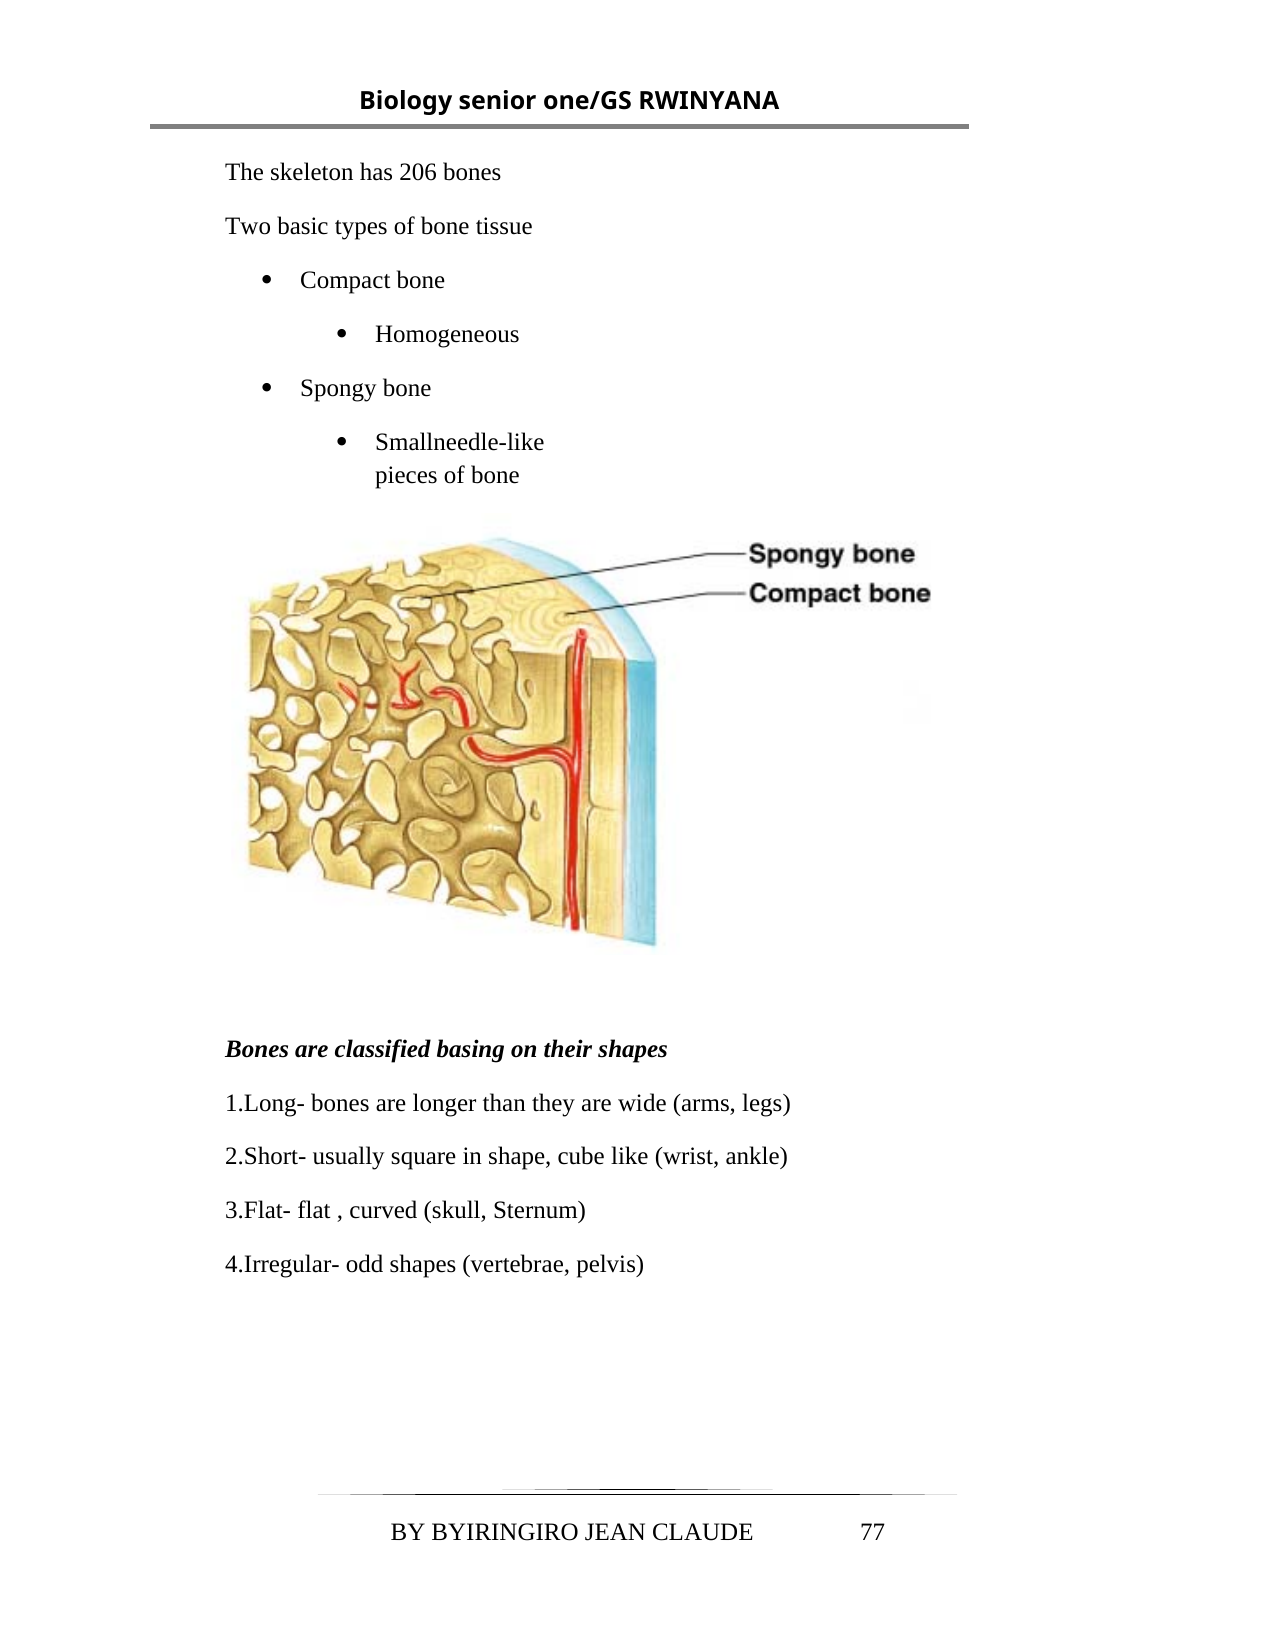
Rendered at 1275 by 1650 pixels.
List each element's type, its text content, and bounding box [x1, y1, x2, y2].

text 1.Long- bones are longer than they are wide (arms, legs) [225, 1088, 1125, 1116]
list Smallneedle-like pieces of bone [337, 427, 1125, 488]
list Compact bone [262, 265, 1125, 294]
text The skeleton has 206 bones [225, 157, 1125, 186]
text 2.Short- usually square in shape, cube like (wrist, ankle) [150, 1141, 1125, 1170]
text Bones are classified basing on their shapes [225, 1034, 1125, 1062]
picture [231, 513, 932, 955]
text Two basic types of bone tissue [225, 211, 1125, 240]
text 3.Flat- flat , curved (skull, Sternum) [225, 1195, 1125, 1224]
list Spongy bone [262, 373, 1125, 402]
list Homogeneous [337, 319, 1125, 348]
text 4.Irregular- odd shapes (vertebrae, pelvis) [225, 1249, 1125, 1278]
